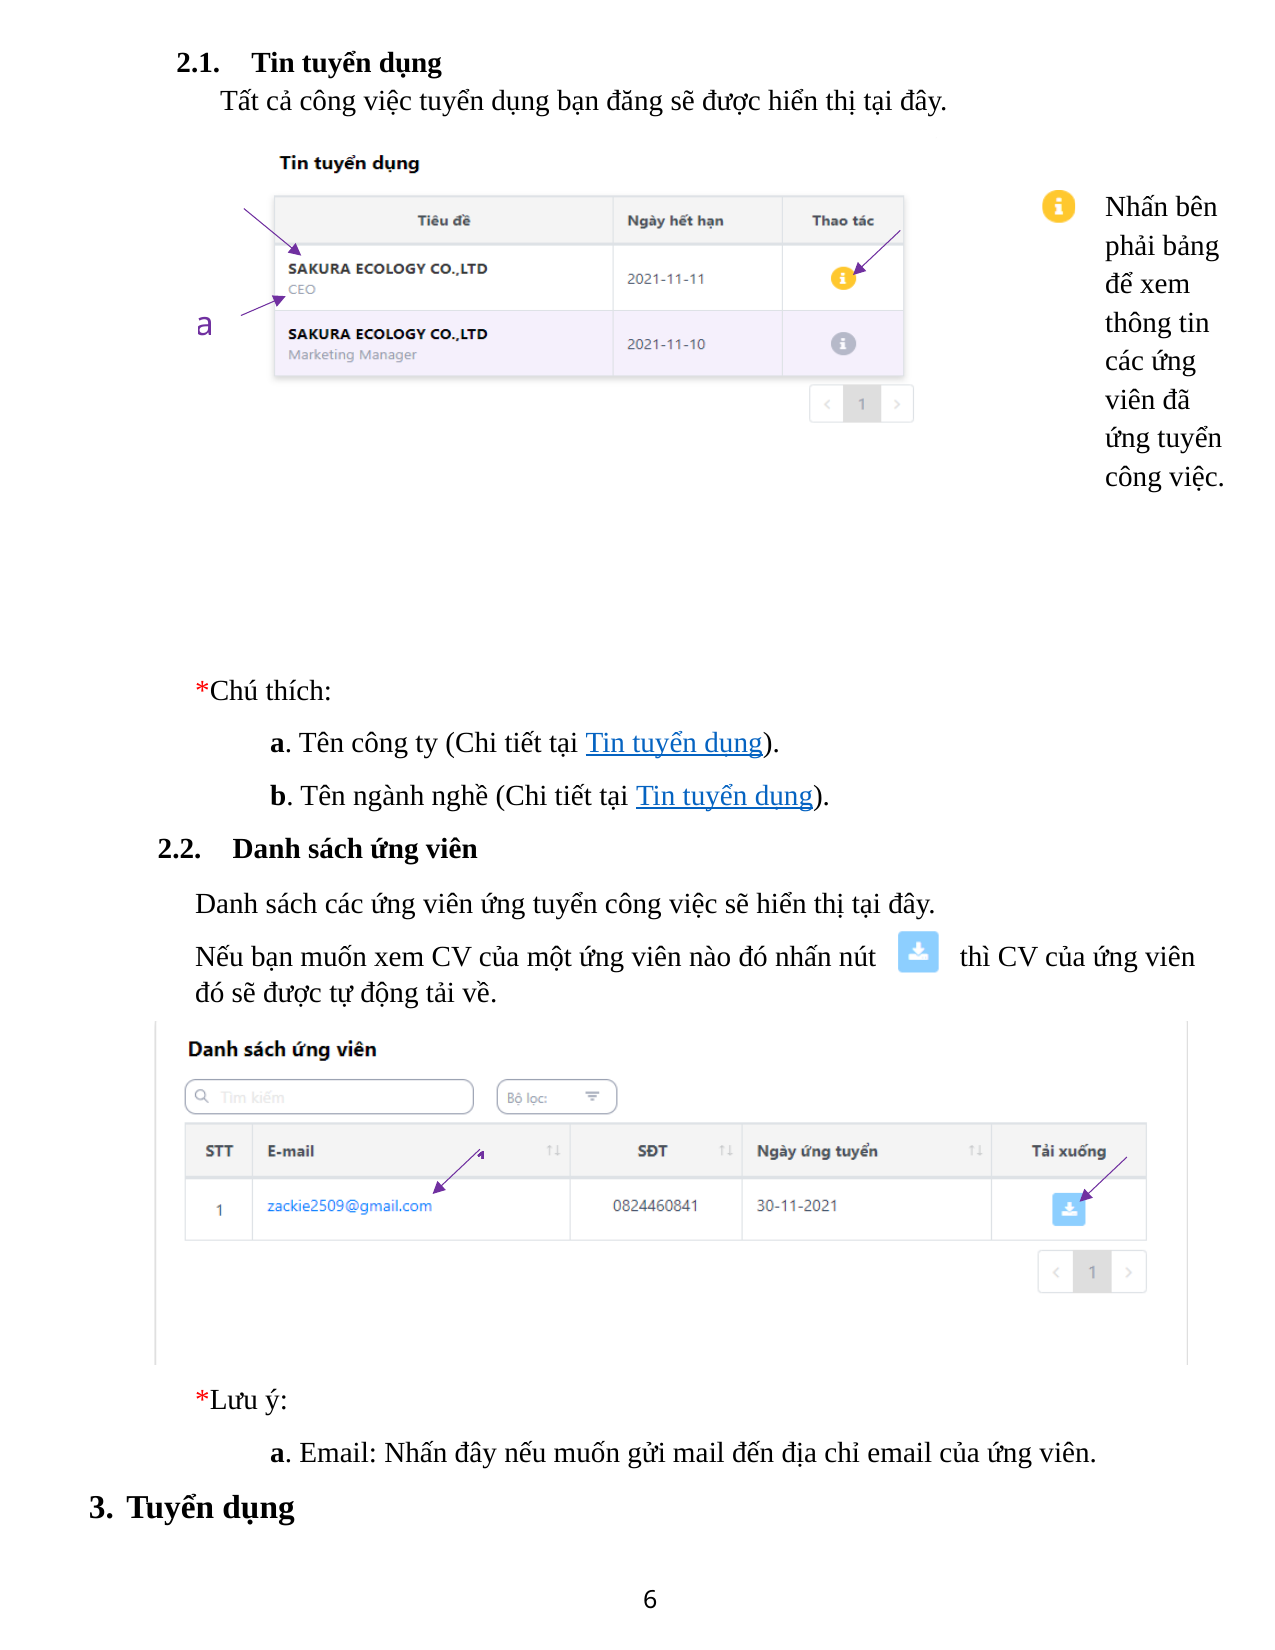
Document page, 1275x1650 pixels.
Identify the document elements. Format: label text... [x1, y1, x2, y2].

picture [897, 930, 941, 976]
list Tất cả công việc tuyển dụng bạn đăng sẽ được hiển thị tại đây. [220, 83, 1230, 117]
text a. Tên công ty (Chi tiết tại Tin tuyển dụng). [195, 725, 1230, 759]
picture [1042, 190, 1075, 224]
text *Lưu ý: [195, 1382, 1230, 1416]
text *Chú thích: [195, 673, 1230, 706]
list Tuyển dụng [89, 1488, 1230, 1526]
list Nếu bạn muốn xem CV của một ứng viên nào đó nhấn nút thì CV của ứng viên đó sẽ được tự động tải về. [195, 939, 1230, 1009]
list Tin tuyển dụng [176, 45, 1230, 78]
text a. Email: Nhấn đây nếu muốn gửi mail đến địa chỉ email của ứng viên. [195, 1435, 1230, 1468]
list Danh sách ứng viên [157, 831, 1230, 864]
picture [154, 1021, 1188, 1365]
picture [250, 137, 937, 490]
text b. Tên ngành nghề (Chi tiết tại Tin tuyển dụng). [195, 778, 1230, 812]
text Danh sách các ứng viên ứng tuyển công việc sẽ hiển thị tại đây. [126, 886, 1230, 920]
